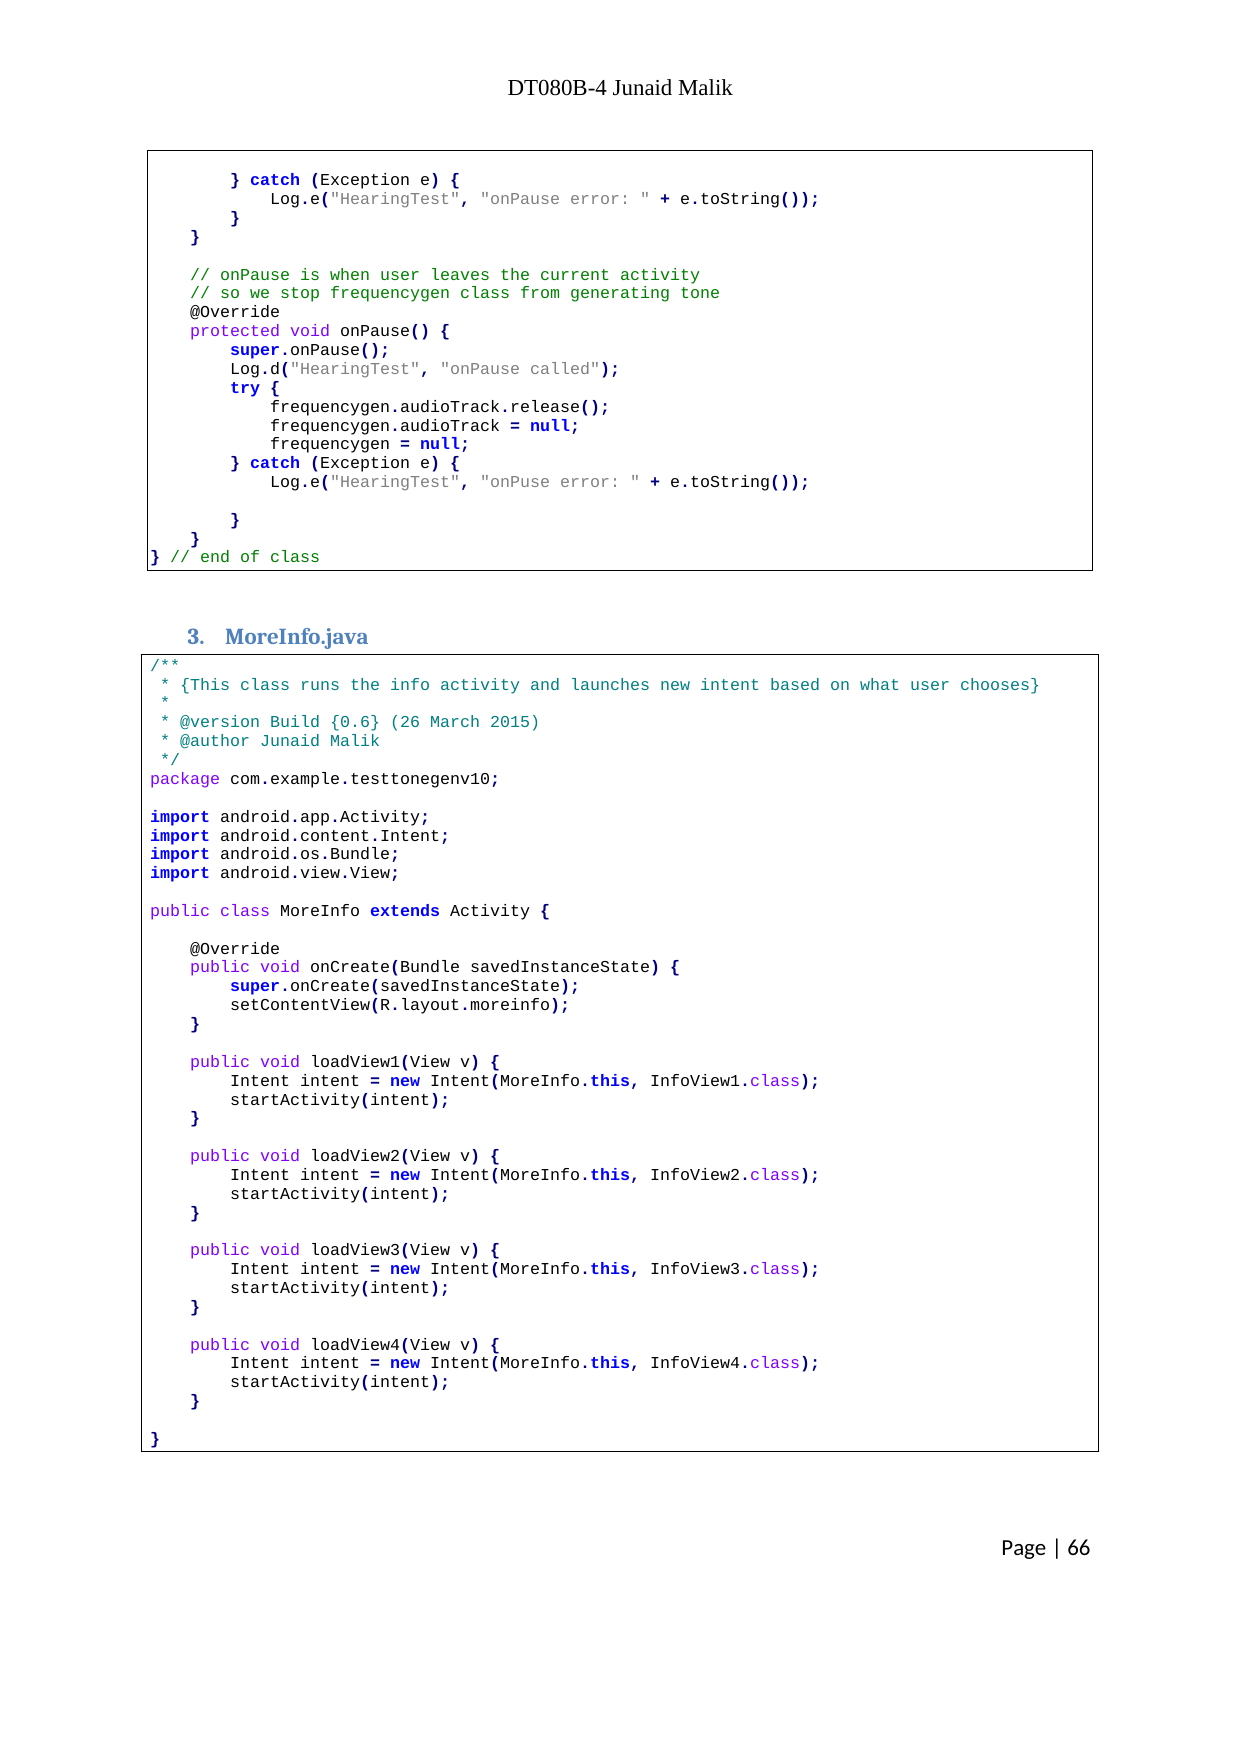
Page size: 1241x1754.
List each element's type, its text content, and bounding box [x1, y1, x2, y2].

text // onPause is when user leaves the current activity [150, 266, 1090, 285]
text } [150, 1110, 1090, 1129]
text import android.os.Bundle; [150, 846, 1090, 865]
text } [150, 1204, 1090, 1223]
text } [150, 530, 1090, 546]
text import android.app.Activity; [150, 808, 1090, 827]
text public class MoreInfo extends Activity { [150, 902, 1090, 921]
text frequencygen.audioTrack = null; [150, 417, 1090, 436]
text Intent intent = new Intent(MoreInfo.this, InfoView1.class); [150, 1072, 1090, 1091]
text } catch (Exception e) { [150, 455, 1090, 474]
text import android.content.Intent; [150, 827, 1090, 846]
text } catch (Exception e) { [150, 172, 1090, 191]
text @Override [150, 304, 1090, 323]
text * [150, 695, 1090, 714]
text startActivity(intent); [150, 1374, 1090, 1393]
text Intent intent = new Intent(MoreInfo.this, InfoView2.class); [150, 1166, 1090, 1185]
text } [150, 511, 1090, 530]
text protected void onPause() { [150, 323, 1090, 342]
text Log.d("HearingTest", "onPause called"); [150, 361, 1090, 379]
text package com.example.testtonegenv10; [150, 771, 1090, 789]
text * @author Junaid Malik [150, 733, 1090, 752]
text startActivity(intent); [150, 1185, 1090, 1204]
text public void loadView3(View v) { [150, 1242, 1090, 1261]
text } [150, 1016, 1090, 1034]
text public void loadView2(View v) { [150, 1148, 1090, 1166]
text /** [142, 655, 1098, 676]
text Log.e("HearingTest", "onPause error: " + e.toString()); [150, 191, 1090, 210]
text * @version Build {0.6} (26 March 2015) [150, 714, 1090, 733]
text try { [150, 379, 1090, 398]
subtitle MoreInfo.java [187, 624, 1090, 650]
text frequencygen = null; [150, 436, 1090, 455]
text public void onCreate(Bundle savedInstanceState) { [150, 959, 1090, 978]
text } // end of class [148, 546, 1092, 570]
text setContentView(R.layout.moreinfo); [150, 997, 1090, 1016]
text } [142, 1427, 1098, 1451]
text super.onPause(); [150, 342, 1090, 361]
text frequencygen.audioTrack.release(); [150, 398, 1090, 417]
text * {This class runs the info activity and launches new intent based on what user chooses} [150, 676, 1090, 695]
text public void loadView1(View v) { [150, 1053, 1090, 1072]
text */ [150, 752, 1090, 771]
text Log.e("HearingTest", "onPuse error: " + e.toString()); [150, 474, 1090, 492]
text // so we stop frequencygen class from generating tone [150, 285, 1090, 304]
text startActivity(intent); [150, 1279, 1090, 1298]
text } [150, 210, 1090, 228]
text } [150, 228, 1090, 247]
text } [150, 1393, 1090, 1412]
text public void loadView4(View v) { [150, 1336, 1090, 1355]
text } [150, 1298, 1090, 1317]
text super.onCreate(savedInstanceState); [150, 978, 1090, 997]
text Intent intent = new Intent(MoreInfo.this, InfoView3.class); [150, 1261, 1090, 1279]
text import android.view.View; [150, 865, 1090, 884]
text startActivity(intent); [150, 1091, 1090, 1110]
text @Override [150, 940, 1090, 959]
text Intent intent = new Intent(MoreInfo.this, InfoView4.class); [150, 1355, 1090, 1374]
